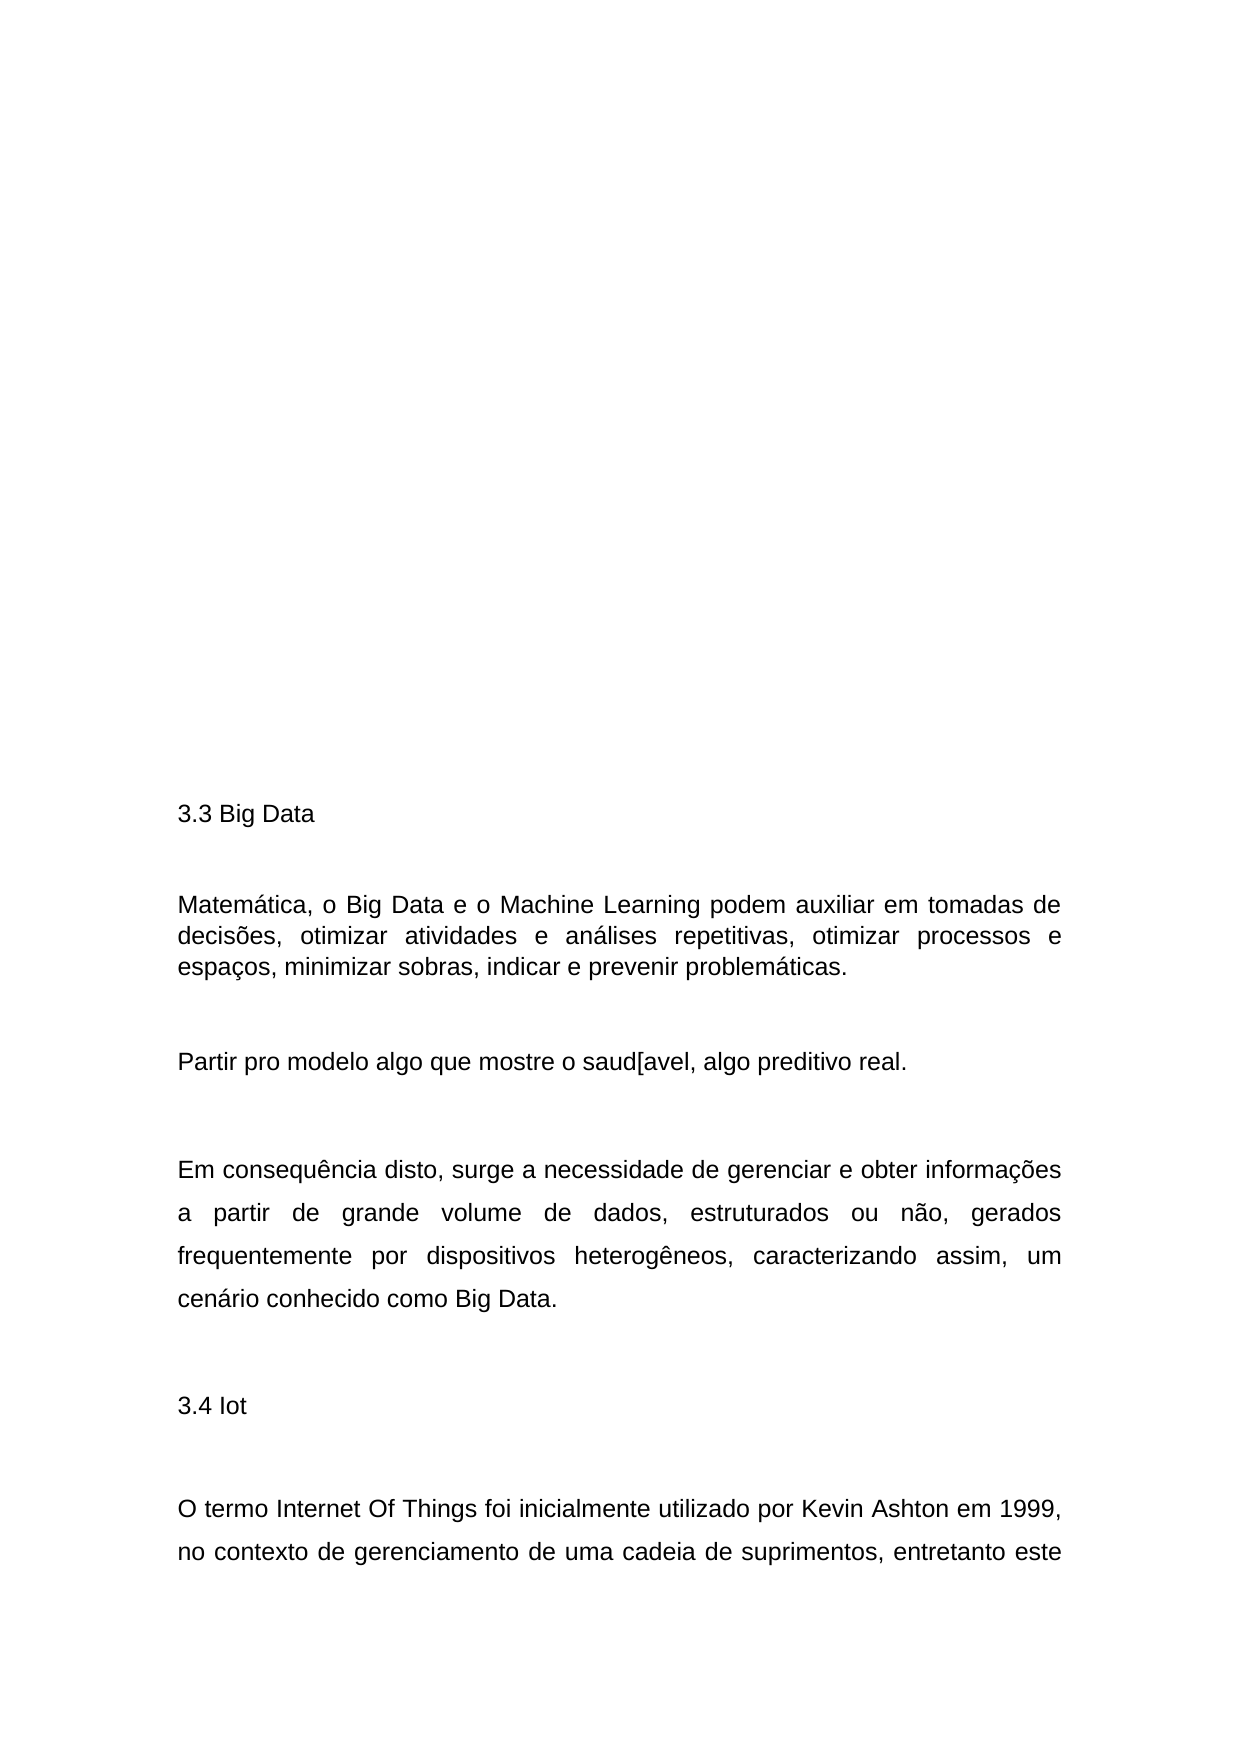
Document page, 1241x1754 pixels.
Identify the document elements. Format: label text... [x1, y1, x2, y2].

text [177, 1494, 1063, 1566]
text Matemática, o Big Data e o Machine Learning podem auxiliar em tomadas de decisões, otimizar atividades e análises repetitivas, otimizar processos e espaços, minimizar sobras, indicar e prevenir problemáticas. [177, 889, 1063, 980]
text Em consequência disto, surge a necessidade de gerenciar e obter informações a partir de grande volume de dados, estruturados ou não, gerados frequentemente por dispositivos heterogêneos, caracterizando assim, um cenário conhecido como Big Data. [177, 1154, 1063, 1313]
text Partir pro modelo algo que mostre o saud[avel, algo preditivo real. [177, 1047, 1063, 1076]
subtitle 3.3 Big Data [177, 799, 1063, 827]
subtitle 3.4 Iot [177, 1391, 1063, 1420]
